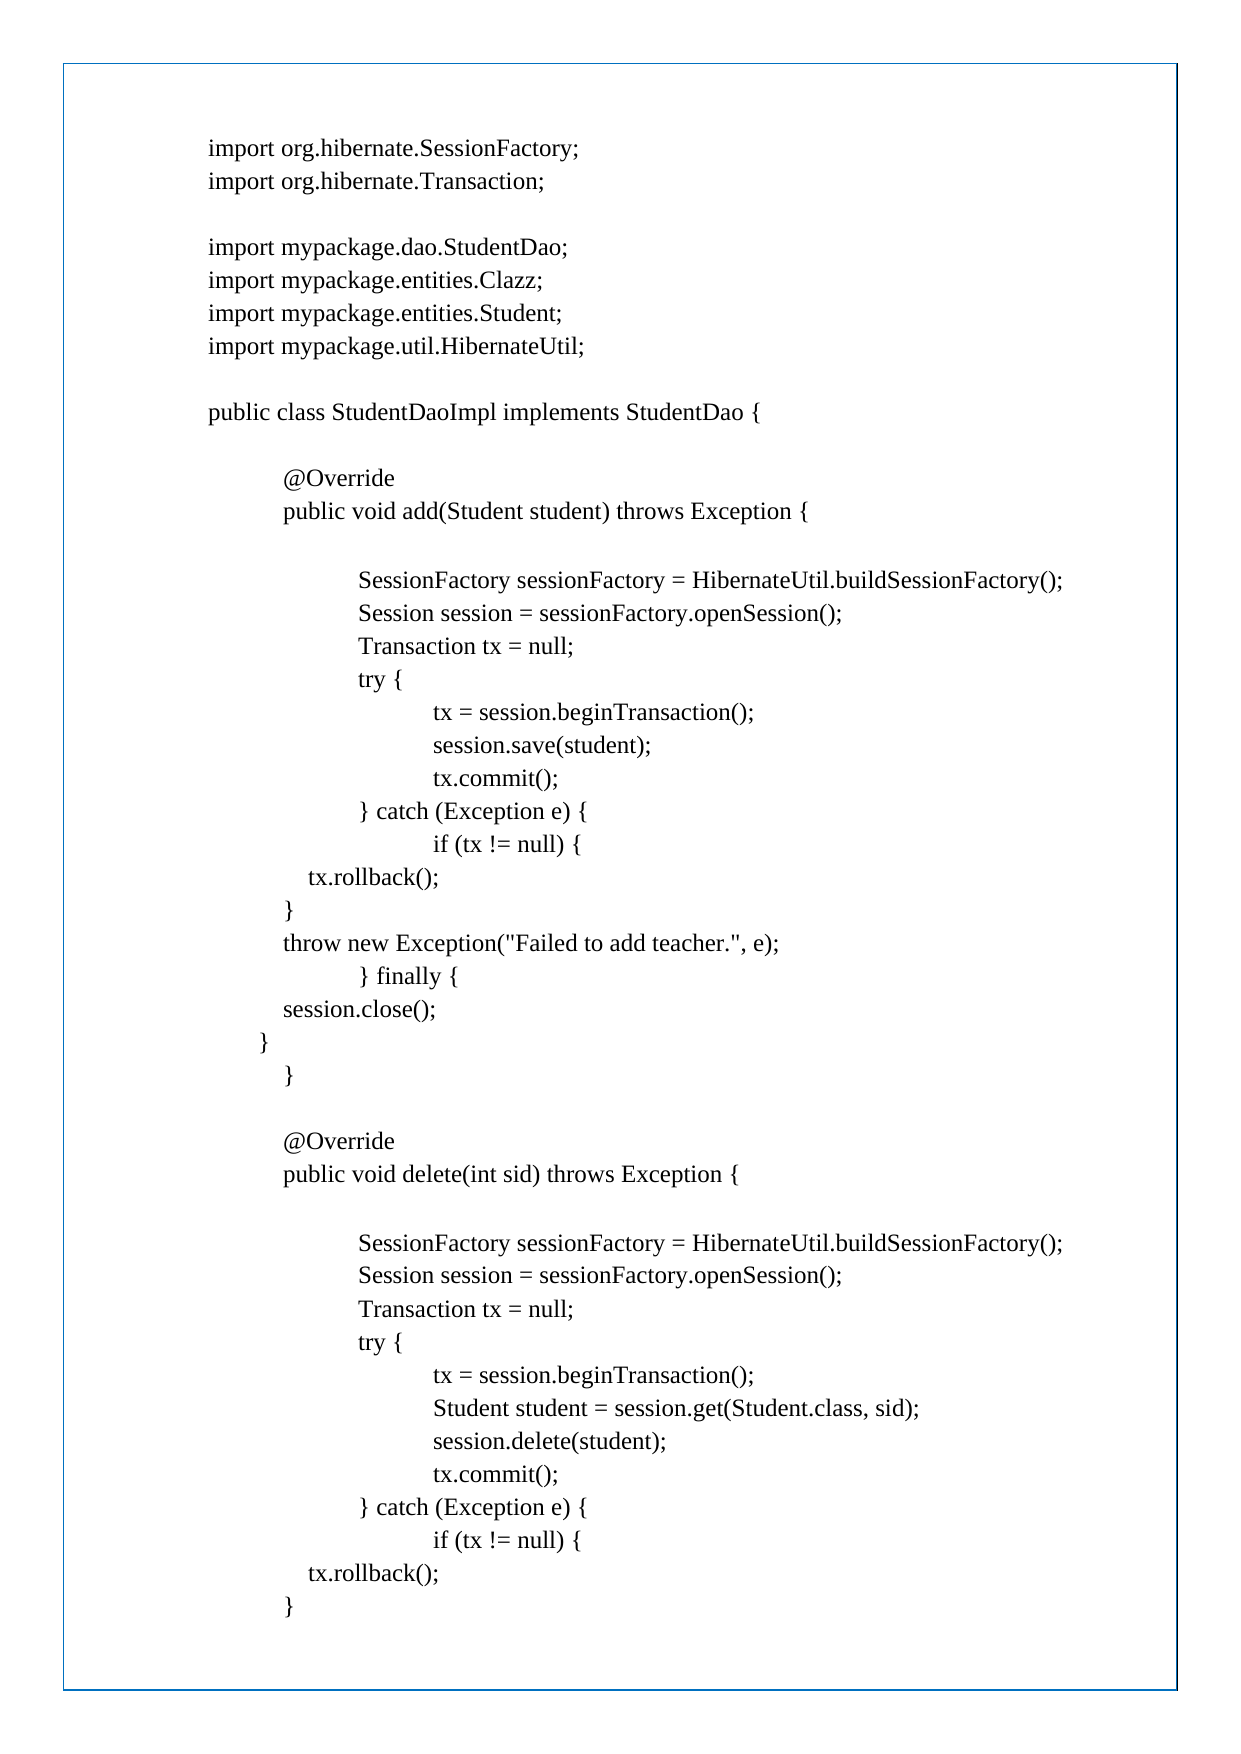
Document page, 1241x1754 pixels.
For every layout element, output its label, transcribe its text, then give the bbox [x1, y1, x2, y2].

list session.delete(student); [208, 1426, 1106, 1454]
list try { [208, 1327, 1106, 1355]
list session.close(); [208, 994, 1106, 1023]
list @Override [208, 1126, 1106, 1155]
list } [208, 1060, 1106, 1089]
list tx.rollback(); [208, 862, 1106, 891]
list if (tx != null) { [208, 1525, 1106, 1553]
list } [208, 895, 1106, 924]
list try { [208, 664, 1106, 692]
list import mypackage.entities.Student; [208, 298, 1106, 327]
list Session session = sessionFactory.openSession(); [208, 598, 1106, 626]
list } finally { [208, 961, 1106, 990]
list Session session = sessionFactory.openSession(); [208, 1261, 1106, 1289]
list session.save(student); [208, 730, 1106, 758]
list } [208, 1591, 1106, 1619]
list Transaction tx = null; [208, 1294, 1106, 1322]
list tx = session.beginTransaction(); [208, 697, 1106, 726]
list public void delete(int sid) throws Exception { [208, 1159, 1106, 1188]
list tx.rollback(); [208, 1558, 1106, 1587]
list } [208, 1027, 1106, 1056]
list SessionFactory sessionFactory = HibernateUtil.buildSessionFactory(); [208, 565, 1106, 593]
list } catch (Exception e) { [208, 1492, 1106, 1521]
list tx.commit(); [208, 1459, 1106, 1487]
list import mypackage.entities.Clazz; [208, 265, 1106, 294]
list if (tx != null) { [208, 829, 1106, 858]
list import mypackage.util.HibernateUtil; [208, 331, 1106, 360]
list public class StudentDaoImpl implements StudentDao { [208, 397, 1106, 426]
list Student student = session.get(Student.class, sid); [208, 1393, 1106, 1421]
list import mypackage.dao.StudentDao; [208, 232, 1106, 261]
list tx = session.beginTransaction(); [208, 1360, 1106, 1388]
list } catch (Exception e) { [208, 796, 1106, 824]
list import org.hibernate.SessionFactory; [208, 133, 1106, 162]
list SessionFactory sessionFactory = HibernateUtil.buildSessionFactory(); [208, 1228, 1106, 1256]
list import org.hibernate.Transaction; [208, 166, 1106, 195]
list Transaction tx = null; [208, 631, 1106, 659]
list public void add(Student student) throws Exception { [208, 496, 1106, 525]
list @Override [208, 463, 1106, 492]
list tx.commit(); [208, 763, 1106, 792]
list throw new Exception("Failed to add teacher.", e); [208, 928, 1106, 957]
